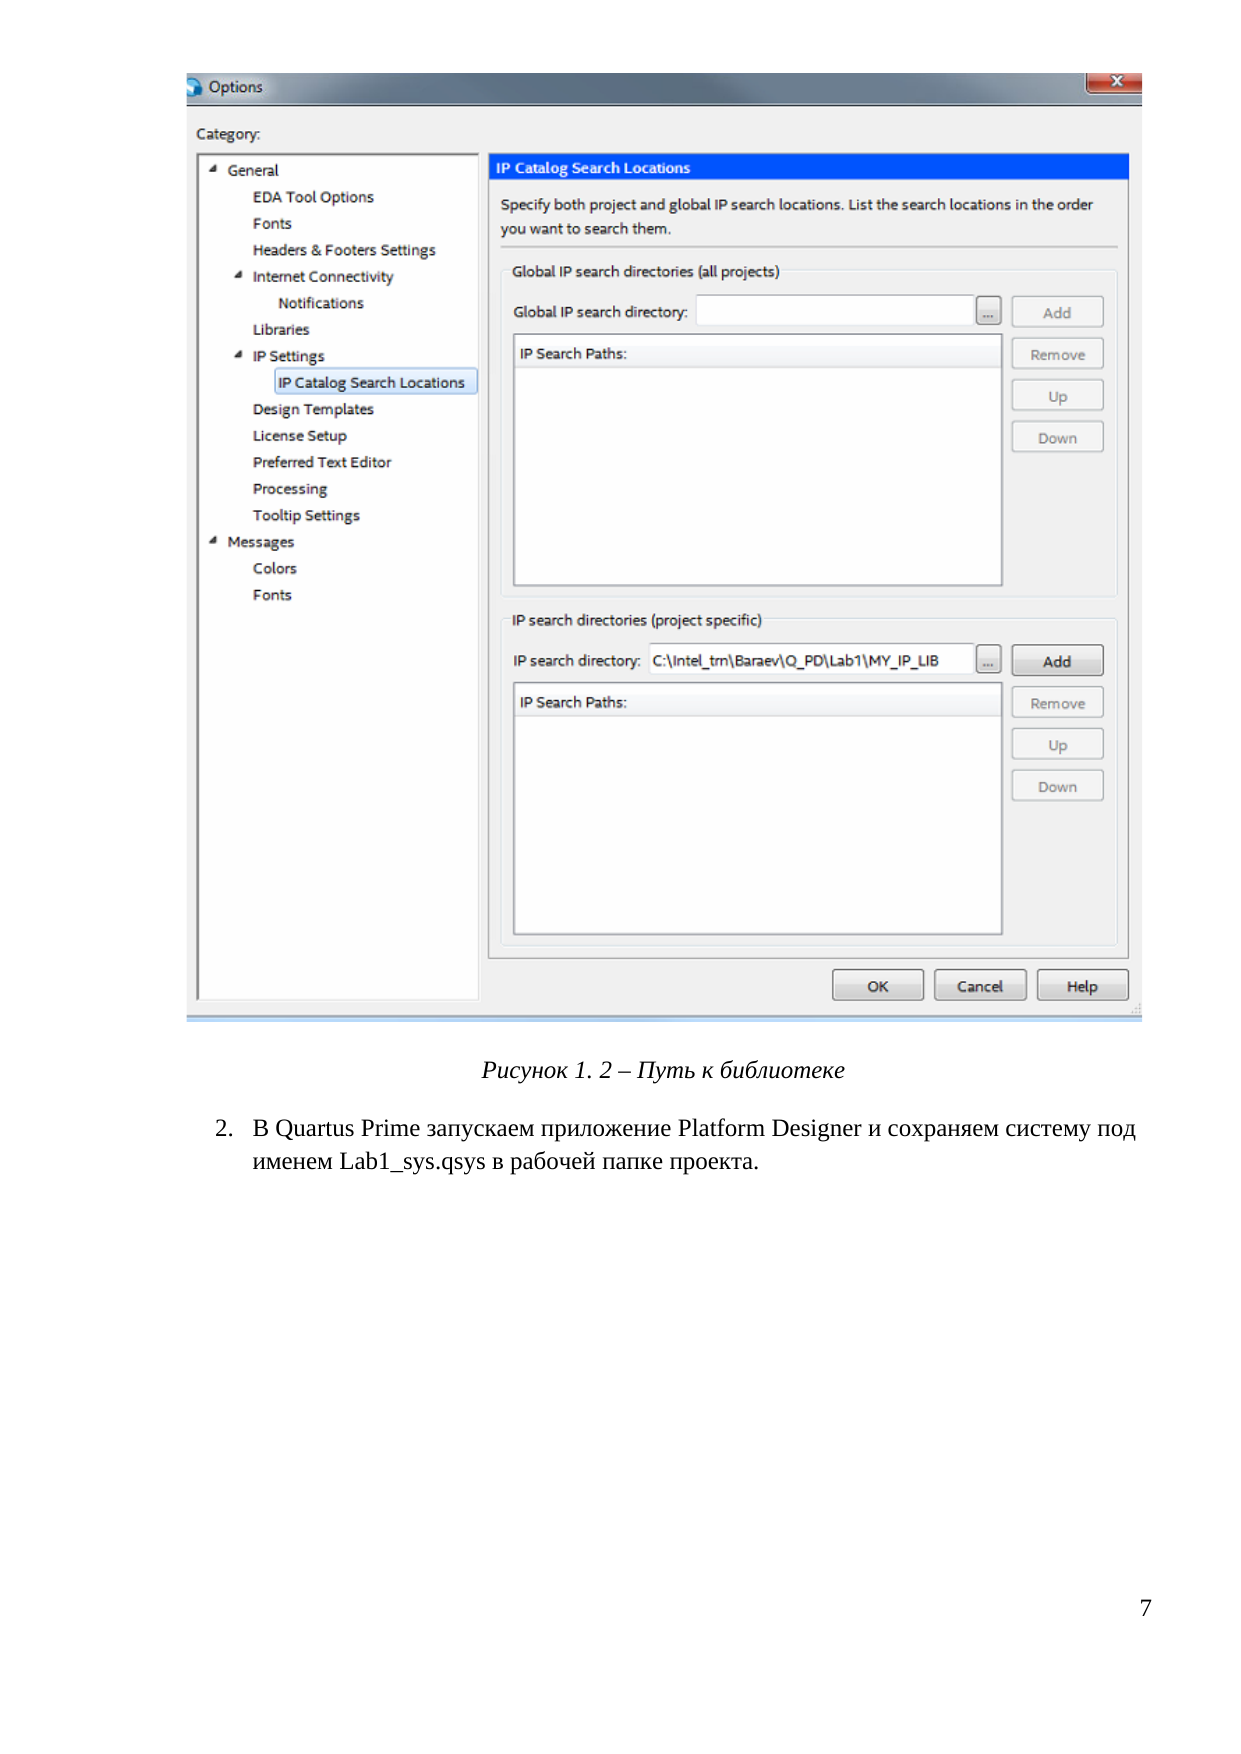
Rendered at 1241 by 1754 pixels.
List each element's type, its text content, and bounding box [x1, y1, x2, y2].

list В Quartus Prime запускаем приложение Platform Designer и сохраняем систему под именем Lab1_sys.qsys в рабочей папке проекта. [215, 1113, 1152, 1175]
picture [186, 73, 1143, 1022]
text Рисунок 1. 2 – Путь к библиотеке [177, 1055, 1152, 1084]
